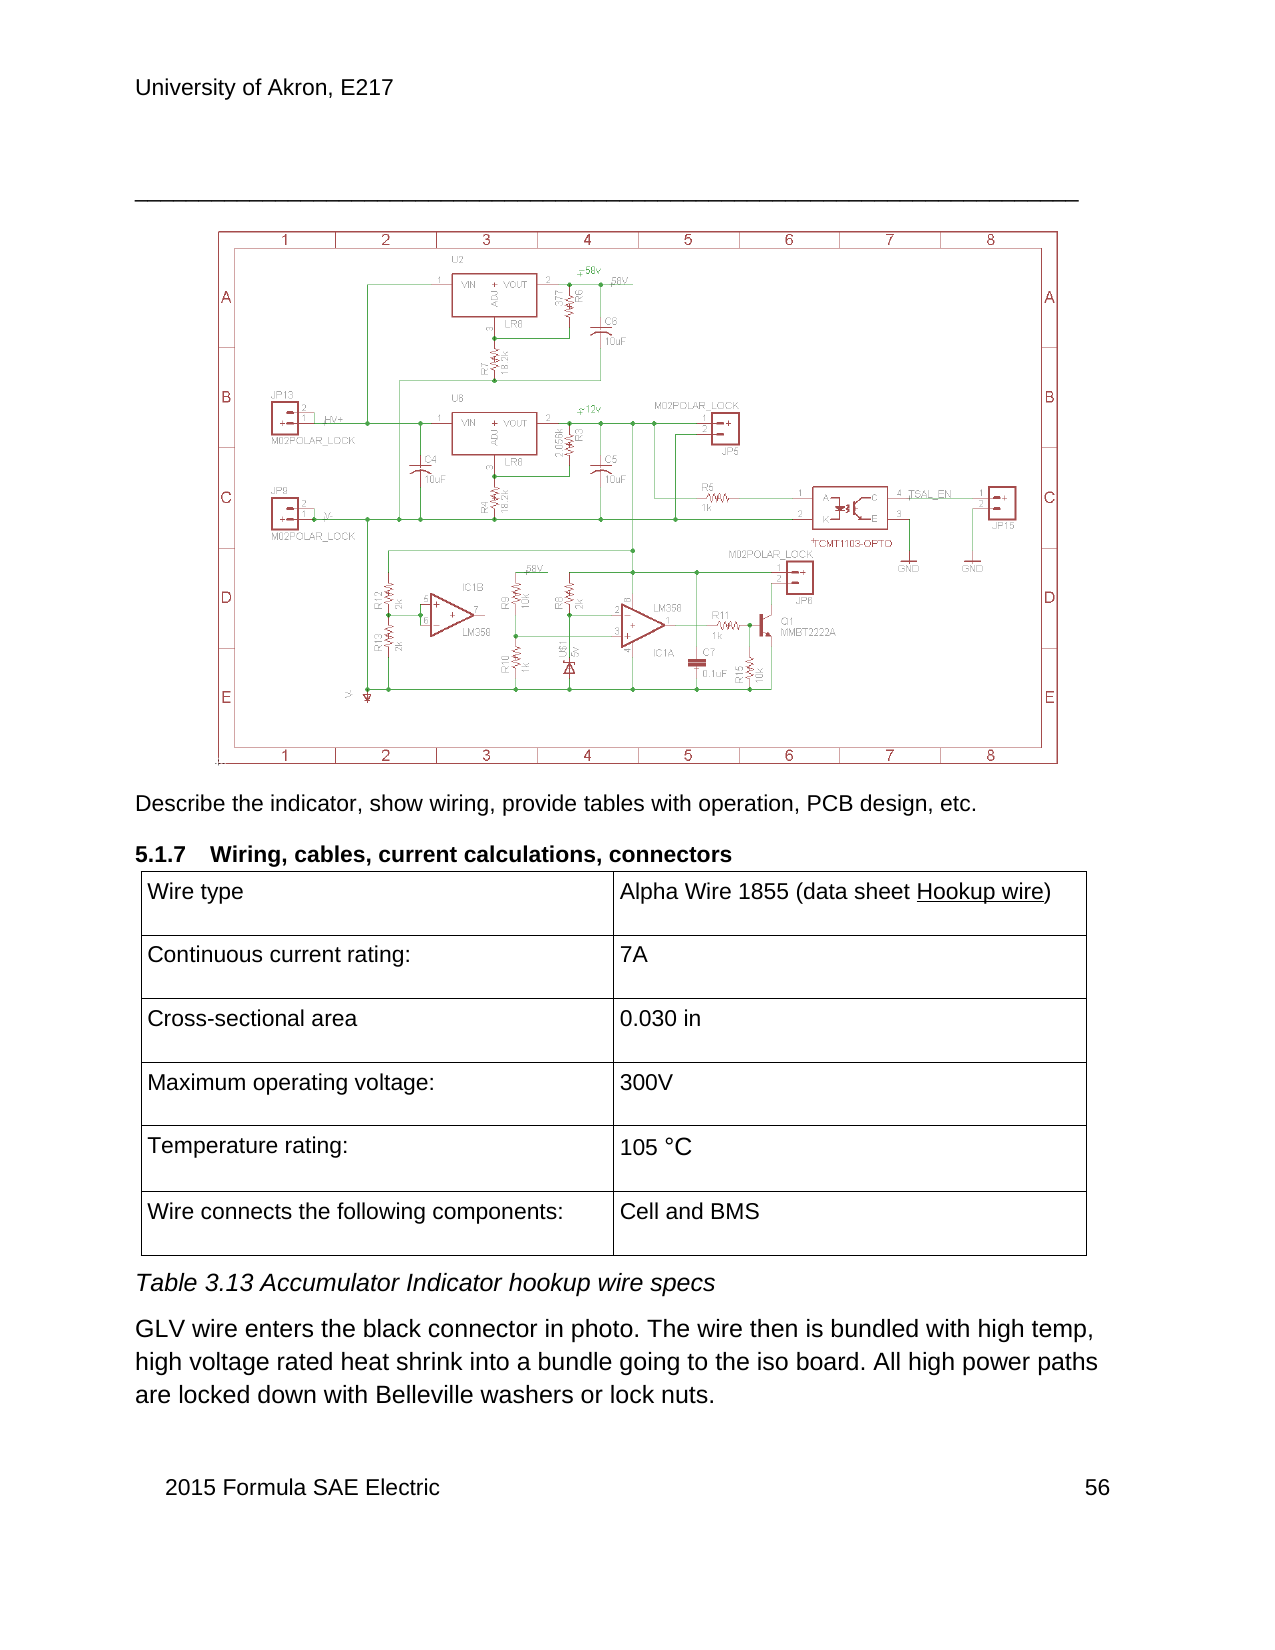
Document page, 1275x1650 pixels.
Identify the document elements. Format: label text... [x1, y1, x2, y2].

text Describe the indicator, show wiring, provide tables with operation, PCB design, etc. [135, 790, 1140, 816]
table_cell Wire connects the following components: [142, 1192, 613, 1255]
text GLV wire enters the black connector in photo. The wire then is bundled with high temp, high voltage rated heat shrink into a bundle going to the iso board. All high power paths are locked down with Belleville washers or lock nuts. [135, 1314, 1140, 1409]
table_cell Cell and BMS [614, 1192, 1086, 1255]
table_cell Maximum operating voltage: [142, 1063, 613, 1125]
picture [214, 226, 1061, 766]
table_header Wire type [142, 872, 613, 935]
table_cell 105 °C [614, 1126, 1086, 1191]
table_header Alpha Wire 1855 (data sheet Hookup wire) [614, 872, 1086, 935]
table_cell Continuous current rating: [142, 936, 613, 998]
table_cell Cross-sectional area [142, 999, 613, 1062]
table_cell 7A [614, 936, 1086, 998]
subtitle Wiring, cables, current calculations, connectors [135, 841, 1140, 867]
table_cell 300V [614, 1063, 1086, 1125]
table_cell 0.030 in [614, 999, 1086, 1062]
table_cell Temperature rating: [142, 1126, 613, 1191]
